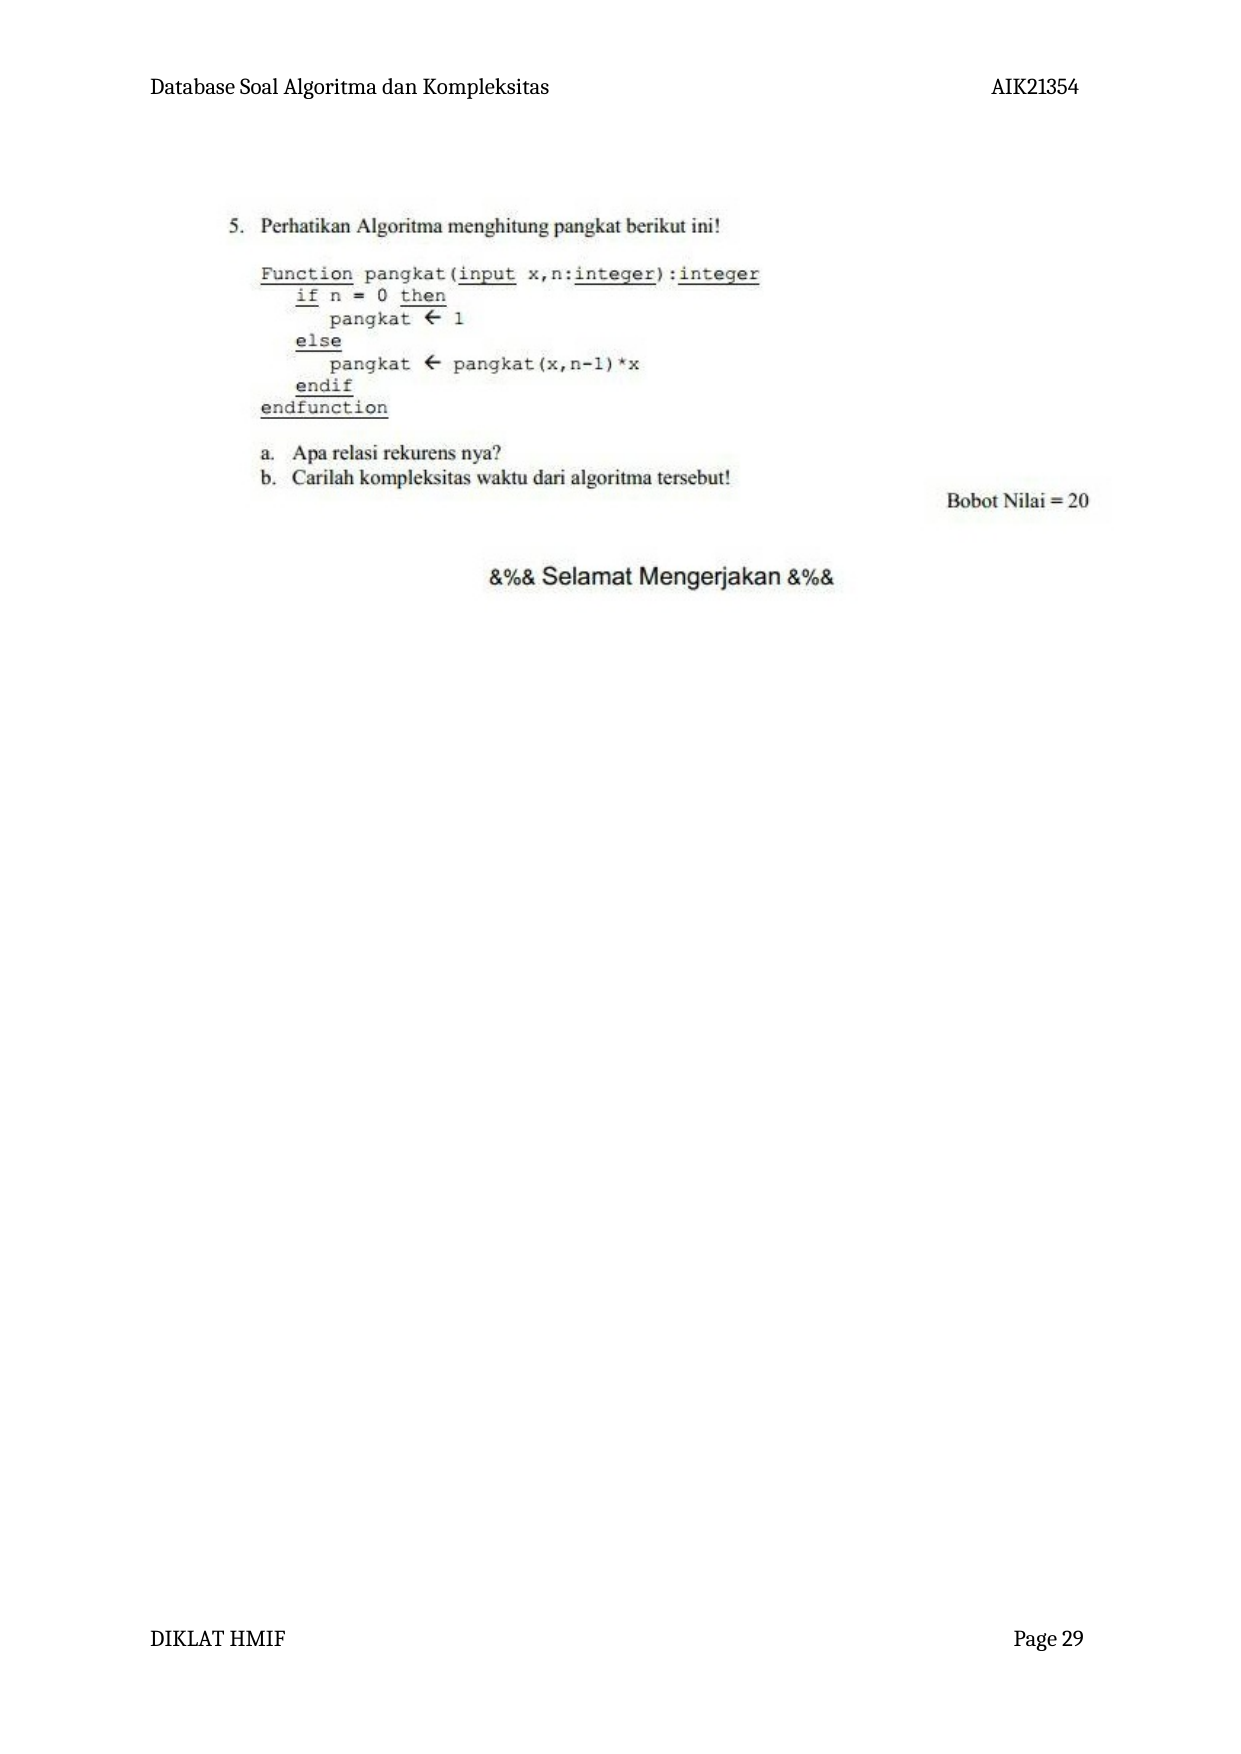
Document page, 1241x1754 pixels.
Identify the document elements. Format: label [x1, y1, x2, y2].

picture [159, 147, 1160, 1248]
